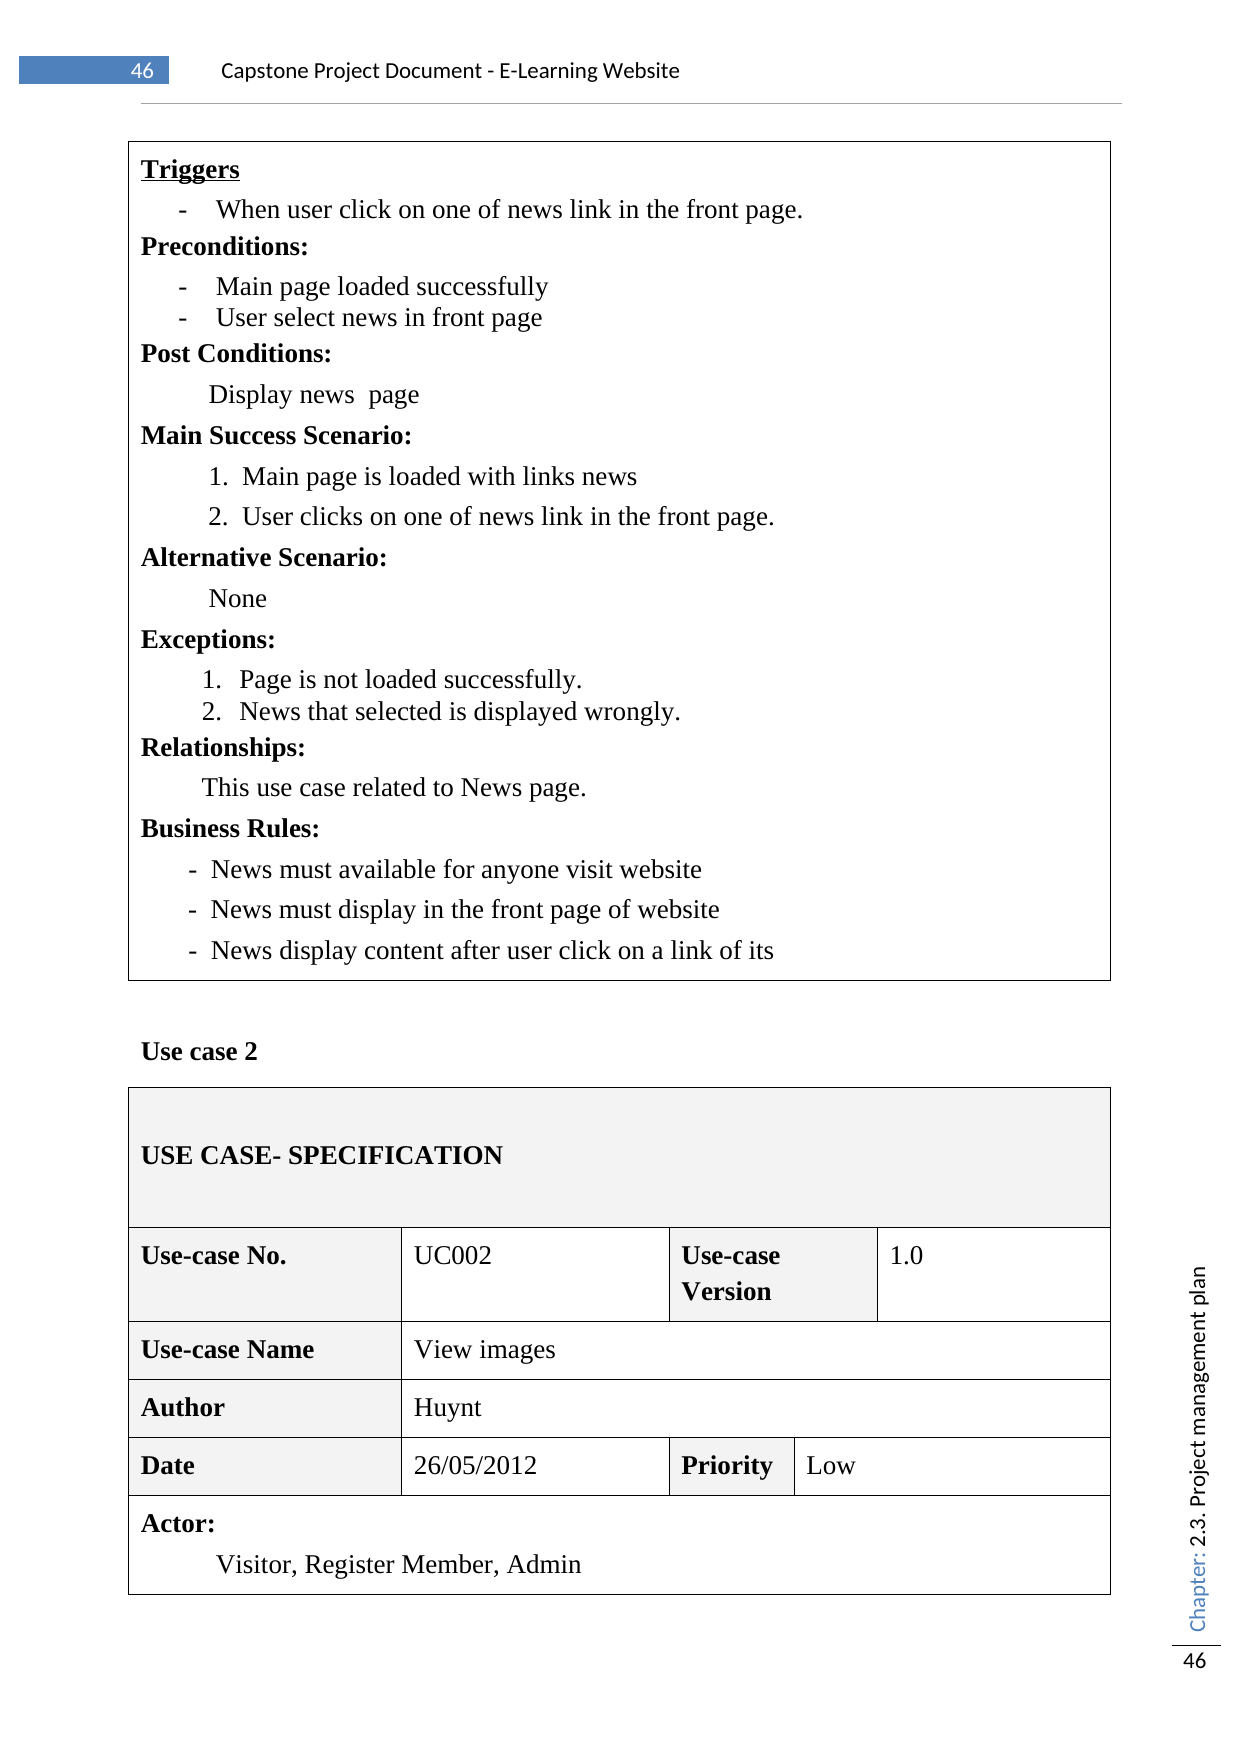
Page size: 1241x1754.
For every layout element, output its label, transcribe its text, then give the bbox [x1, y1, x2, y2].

table_header USE CASE- SPECIFICATION [129, 1088, 1110, 1227]
table_cell Huynt [402, 1380, 1110, 1437]
table_cell View images [402, 1322, 1110, 1379]
table_cell Use-case Version [670, 1228, 877, 1321]
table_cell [129, 142, 1110, 980]
text Use case 2 [141, 1035, 1122, 1066]
table_cell Priority [670, 1438, 794, 1495]
table_cell Author [129, 1380, 401, 1437]
table_cell Use-case No. [129, 1228, 401, 1321]
table_cell 1.0 [878, 1228, 1110, 1321]
table_cell Low [795, 1438, 1110, 1495]
table_cell Date [129, 1438, 401, 1495]
table_cell Use-case Name [129, 1322, 401, 1379]
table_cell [129, 1496, 1110, 1594]
table_cell 26/05/2012 [402, 1438, 669, 1495]
table_cell UC002 [402, 1228, 669, 1321]
